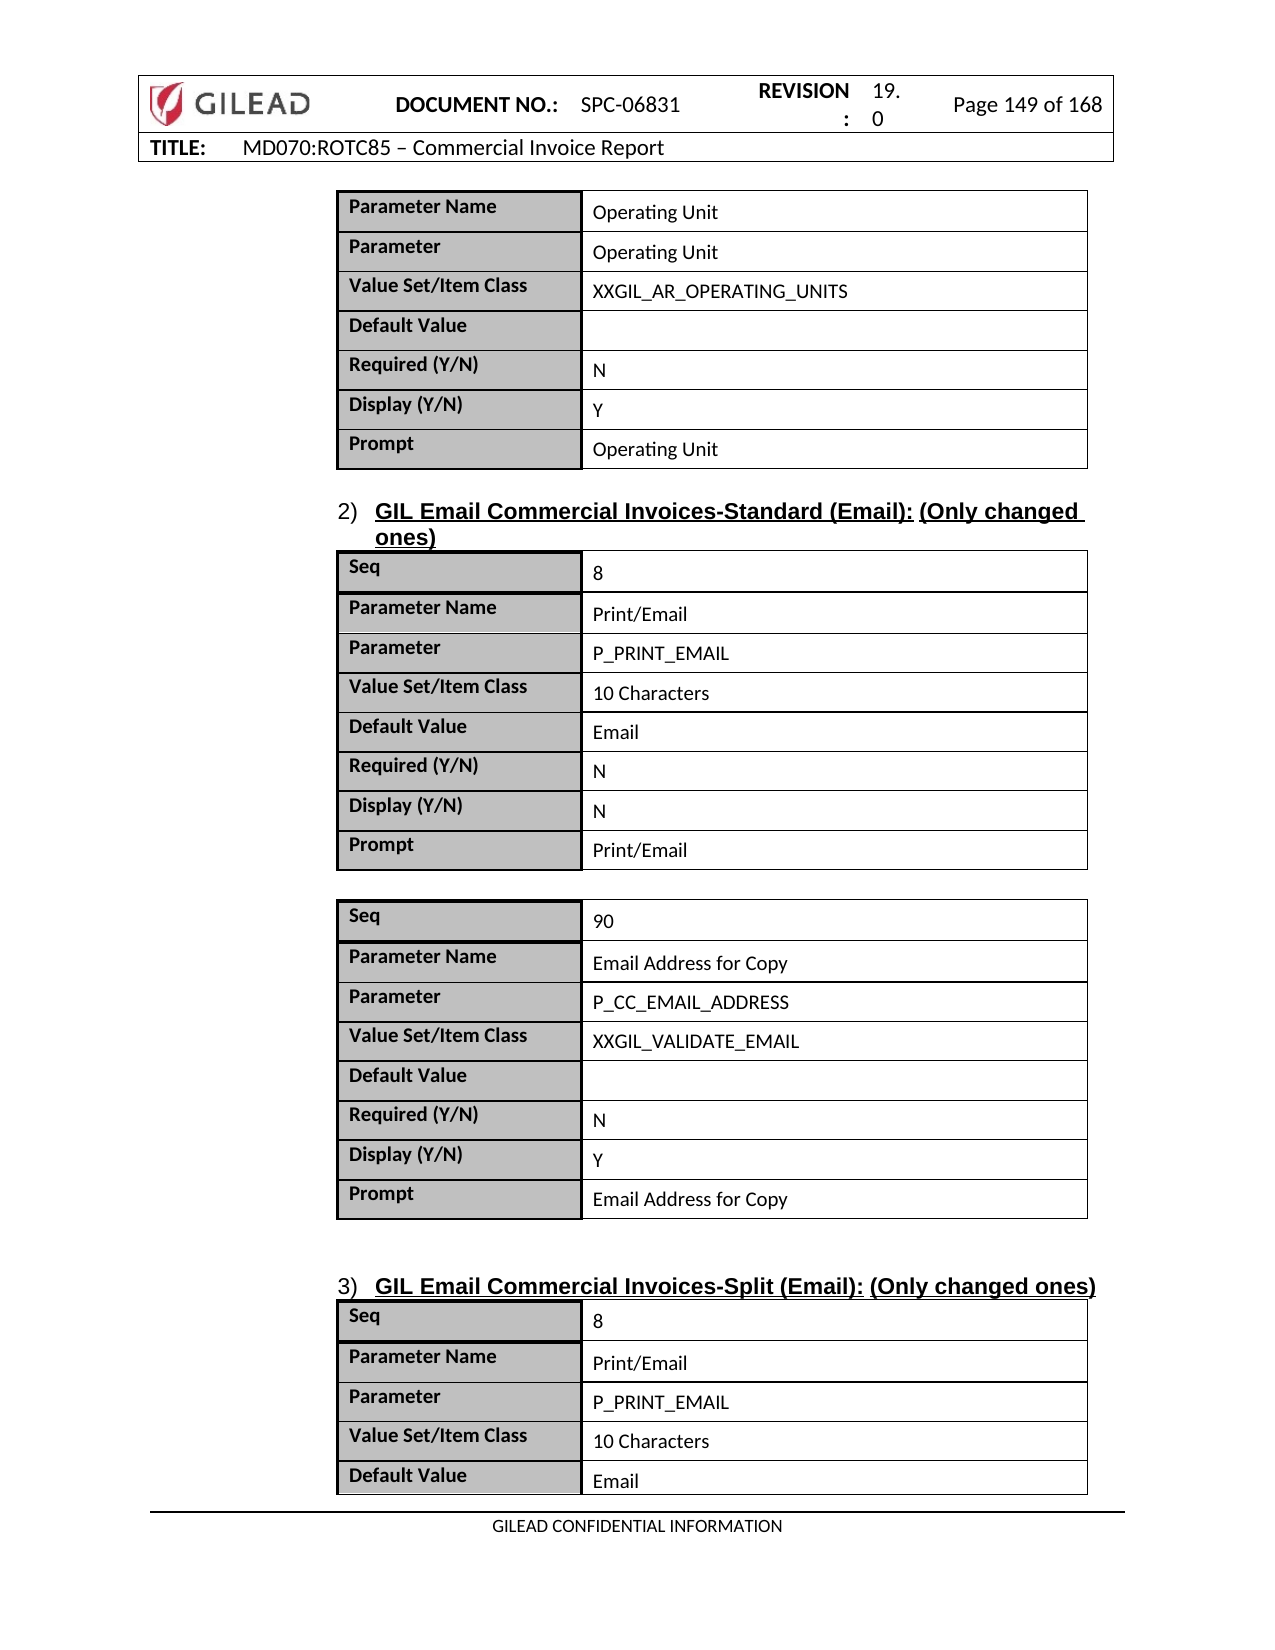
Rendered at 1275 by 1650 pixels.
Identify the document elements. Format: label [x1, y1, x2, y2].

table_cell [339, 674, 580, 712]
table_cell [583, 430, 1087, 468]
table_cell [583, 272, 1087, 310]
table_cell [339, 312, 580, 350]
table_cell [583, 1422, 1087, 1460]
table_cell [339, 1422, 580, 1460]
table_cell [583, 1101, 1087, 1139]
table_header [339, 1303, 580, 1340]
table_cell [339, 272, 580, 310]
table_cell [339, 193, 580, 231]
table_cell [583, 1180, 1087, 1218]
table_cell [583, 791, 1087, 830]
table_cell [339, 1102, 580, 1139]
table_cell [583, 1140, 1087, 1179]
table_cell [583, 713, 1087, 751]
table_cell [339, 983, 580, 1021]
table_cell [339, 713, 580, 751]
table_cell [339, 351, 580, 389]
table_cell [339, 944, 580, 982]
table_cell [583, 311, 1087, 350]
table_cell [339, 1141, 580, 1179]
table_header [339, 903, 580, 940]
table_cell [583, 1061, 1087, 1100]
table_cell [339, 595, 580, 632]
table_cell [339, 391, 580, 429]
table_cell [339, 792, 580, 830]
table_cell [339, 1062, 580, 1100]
picture [150, 82, 310, 126]
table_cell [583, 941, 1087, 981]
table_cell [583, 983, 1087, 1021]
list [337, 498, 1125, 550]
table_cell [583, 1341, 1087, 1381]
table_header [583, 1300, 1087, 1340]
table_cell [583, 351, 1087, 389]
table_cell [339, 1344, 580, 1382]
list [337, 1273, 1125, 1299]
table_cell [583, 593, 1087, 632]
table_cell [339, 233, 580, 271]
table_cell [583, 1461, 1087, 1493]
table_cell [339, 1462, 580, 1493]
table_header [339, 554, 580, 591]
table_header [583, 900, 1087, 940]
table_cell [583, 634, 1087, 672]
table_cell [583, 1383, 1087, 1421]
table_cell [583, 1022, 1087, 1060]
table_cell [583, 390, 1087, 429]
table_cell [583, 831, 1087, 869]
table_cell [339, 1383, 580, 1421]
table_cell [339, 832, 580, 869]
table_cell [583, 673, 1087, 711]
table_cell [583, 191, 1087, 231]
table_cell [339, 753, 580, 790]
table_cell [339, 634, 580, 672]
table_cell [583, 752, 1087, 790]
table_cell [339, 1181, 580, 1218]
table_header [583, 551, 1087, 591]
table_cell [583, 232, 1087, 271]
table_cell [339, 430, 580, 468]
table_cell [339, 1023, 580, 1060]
